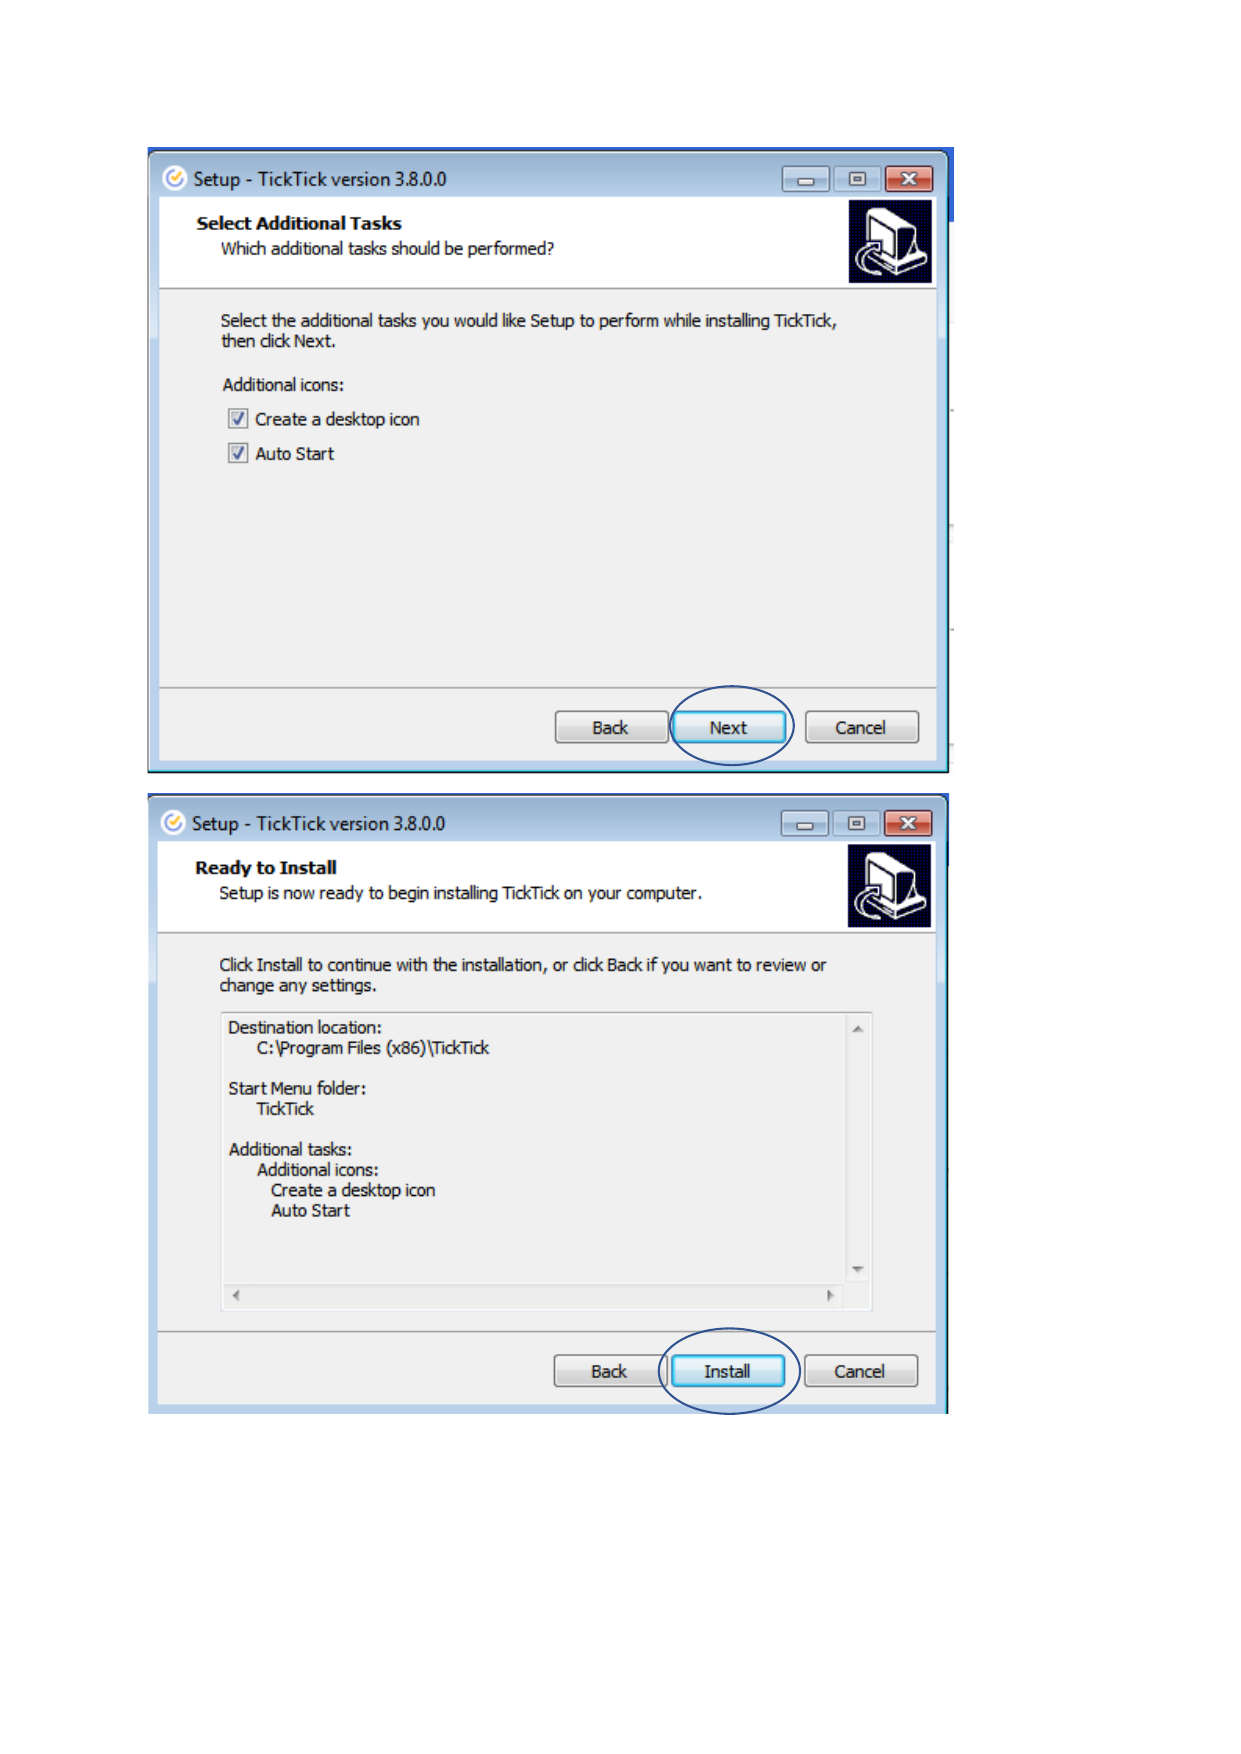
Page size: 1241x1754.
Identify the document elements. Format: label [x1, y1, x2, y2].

picture [147, 793, 950, 1414]
picture [660, 1330, 798, 1412]
picture [147, 147, 954, 775]
